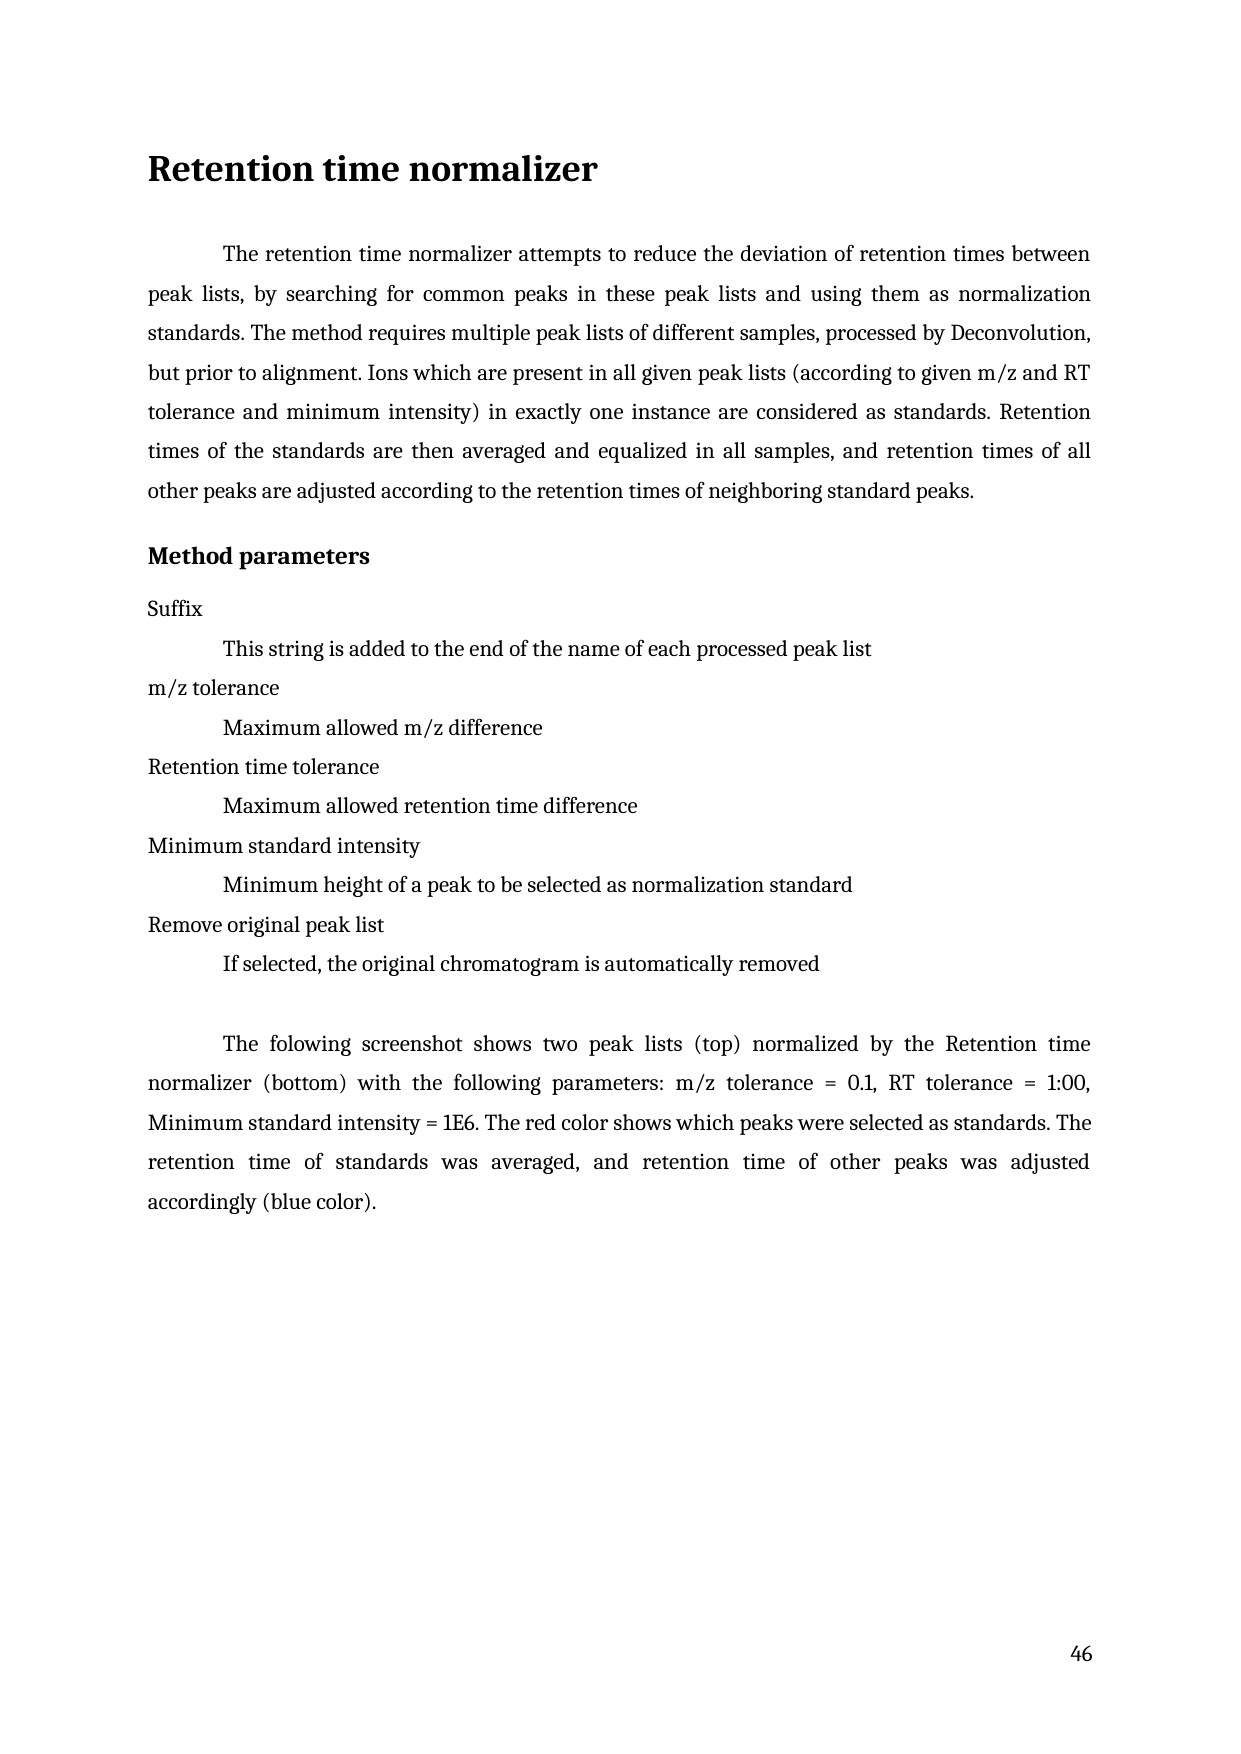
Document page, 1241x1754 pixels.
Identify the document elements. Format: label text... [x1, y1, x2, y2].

text m/z tolerance [148, 675, 1092, 701]
text Maximum allowed m/z difference [223, 714, 1092, 741]
subtitle Method parameters [148, 542, 1092, 571]
text This string is added to the end of the name of each processed peak list [223, 635, 1092, 662]
text The retention time normalizer attempts to reduce the deviation of retention times between peak lists, by searching for common peaks in these peak lists and using them as normalization standards. The method requires multiple peak lists of different samples, processed by Deconvolution, but prior to alignment. Ions which are present in all given peak lists (according to given m/z and RT tolerance and minimum intensity) in exactly one instance are considered as standards. Retention times of the standards are then averaged and equalized in all samples, and retention times of all other peaks are adjusted according to the retention times of neighboring standard peaks. [148, 241, 1092, 504]
text Retention time tolerance [148, 754, 1092, 780]
text Remove original peak list [148, 912, 1092, 938]
text The folowing screenshot shows two peak lists (top) normalized by the Retention time normalizer (bottom) with the following parameters: m/z tolerance = 0.1, RT tolerance = 1:00, Minimum standard intensity = 1E6. The red color shows which peaks were selected as standards. The retention time of standards was averaged, and retention time of other peaks was adjusted accordingly (blue color). [148, 1031, 1092, 1215]
text Suffix [148, 596, 1092, 622]
text Minimum height of a peak to be selected as normalization standard [223, 872, 1092, 899]
text Minimum standard intensity [148, 833, 1092, 859]
text Maximum allowed retention time difference [223, 793, 1092, 820]
text If selected, the original chromatogram is automatically removed [223, 951, 1092, 978]
subtitle Retention time normalizer [148, 148, 1092, 191]
